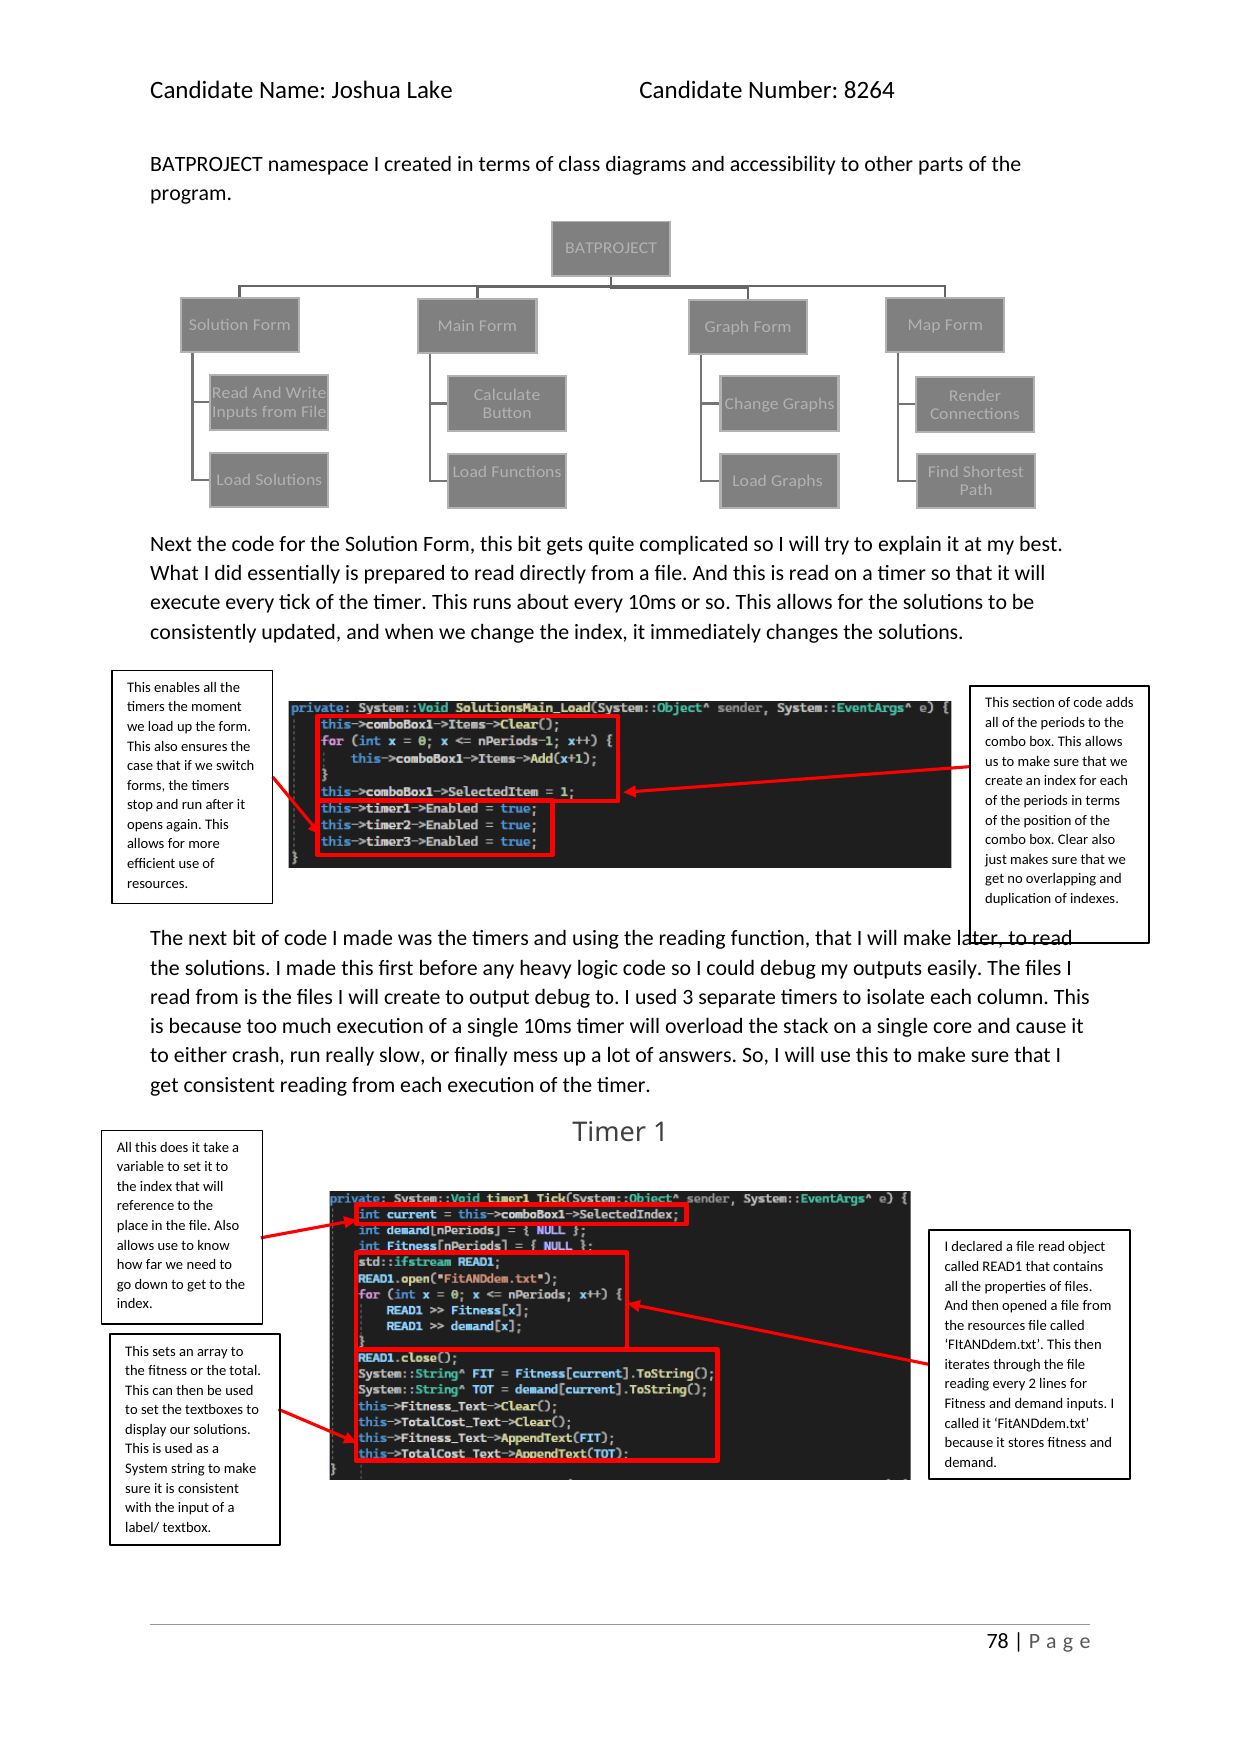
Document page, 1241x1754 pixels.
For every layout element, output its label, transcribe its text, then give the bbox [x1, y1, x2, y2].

text The next bit of code I made was the timers and using the reading function, that I will make later, to read the solutions. I made this first before any heavy logic code so I could debug my outputs easily. The files I read from is the files I will create to output debug to. I used 3 separate timers to isolate each column. This is because too much execution of a single 10ms timer will overload the stack on a single core and cause it to either crash, run really slow, or finally mess up a lot of answers. So, I will use this to make sure that I get consistent reading from each execution of the timer. [150, 924, 1090, 1097]
text Next the code for the Solution Form, this bit gets quite complicated so I will try to explain it at my best. What I did essentially is prepared to read directly from a file. And this is read on a timer so that it will execute every tick of the timer. This runs about every 10ms or so. This allows for the solutions to be consistently updated, and when we change the index, it immediately changes the solutions. [150, 530, 1090, 644]
picture [329, 1306, 911, 1480]
picture [288, 701, 952, 868]
picture [359, 1207, 684, 1222]
picture [320, 803, 550, 853]
picture [358, 1255, 625, 1347]
subtitle Timer 1 [150, 1113, 1090, 1149]
picture [329, 1191, 911, 1438]
picture [320, 718, 616, 799]
picture [358, 1352, 715, 1458]
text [150, 150, 1090, 206]
